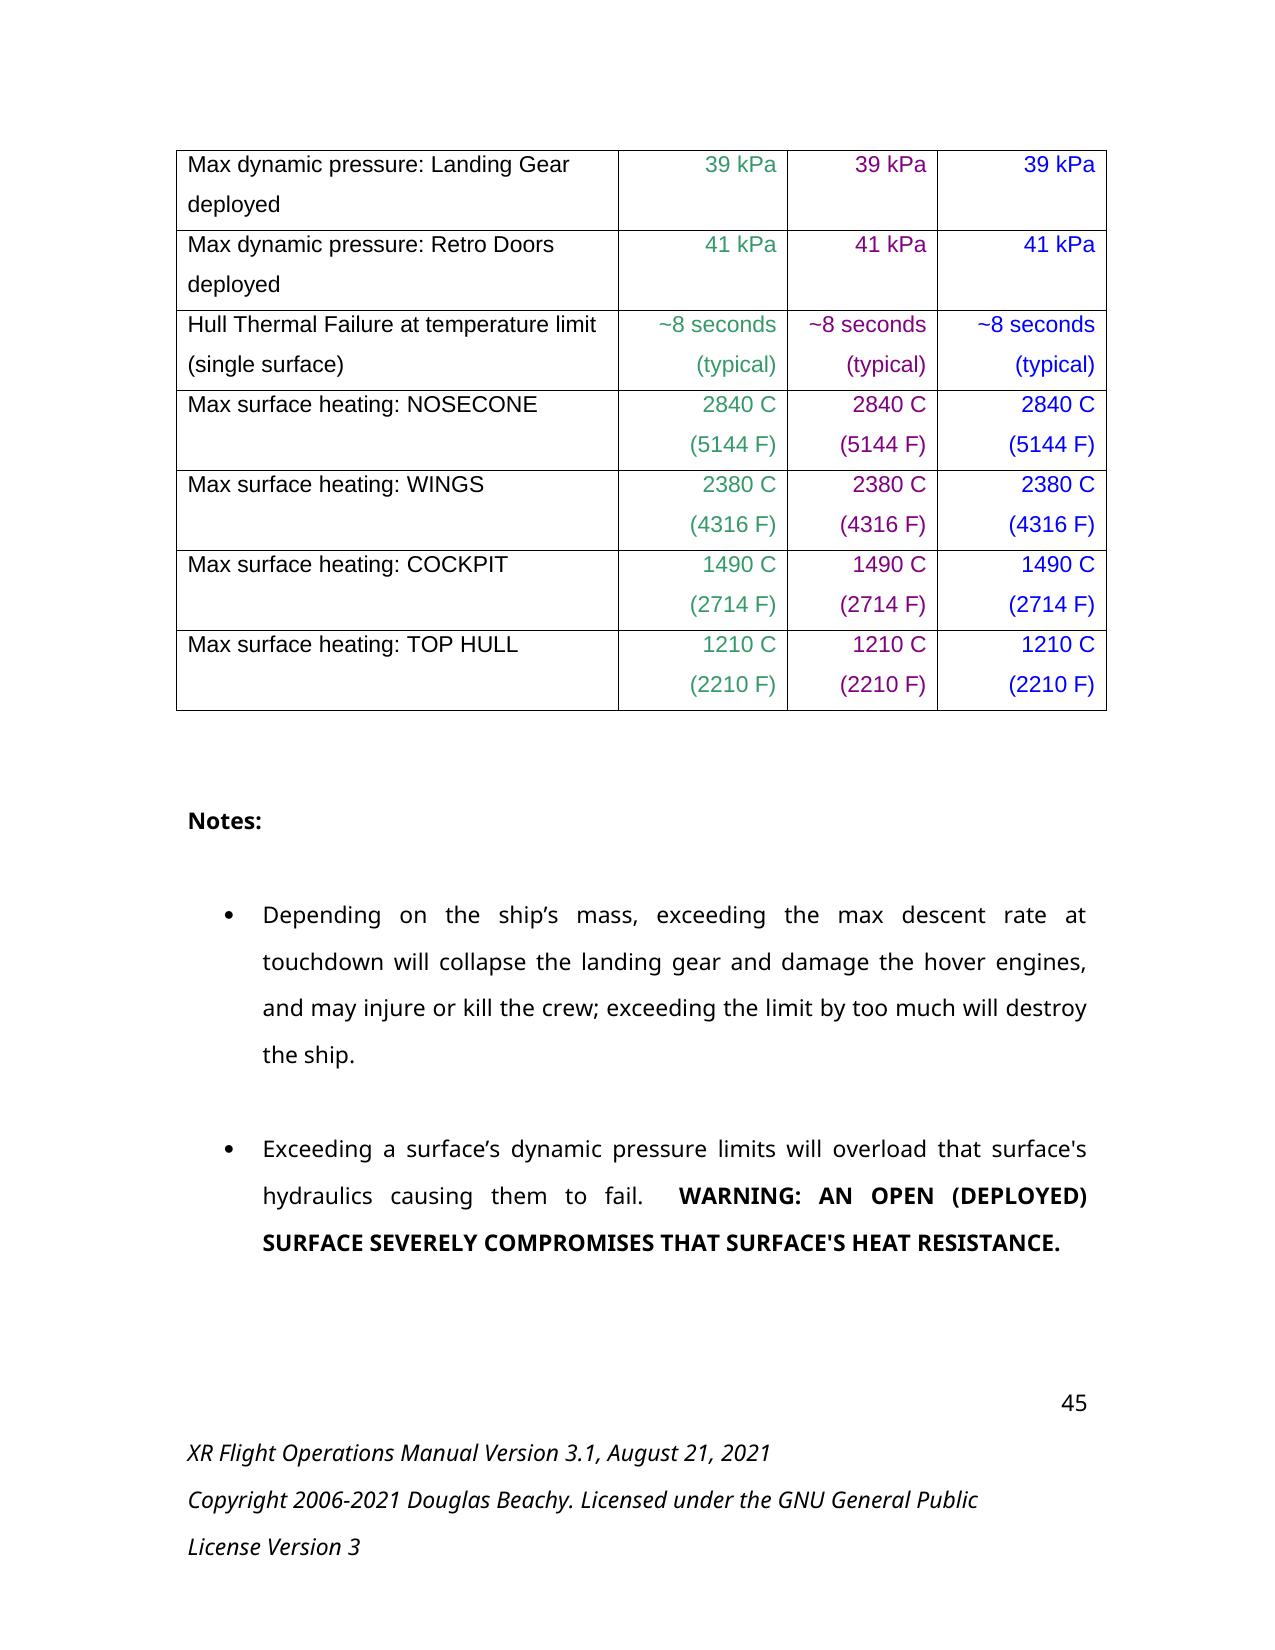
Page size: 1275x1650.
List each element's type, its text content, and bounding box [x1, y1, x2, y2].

table_cell 2380 C (4316 F) [938, 471, 1106, 550]
table_cell 2840 C (5144 F) [938, 391, 1106, 470]
table_cell Max surface heating: COCKPIT [177, 551, 618, 630]
table_cell 1490 C (2714 F) [938, 551, 1106, 630]
table_cell 1490 C (2714 F) [788, 551, 937, 630]
table_cell Max surface heating: WINGS [177, 471, 618, 550]
table_cell 39 kPa [788, 151, 937, 230]
table_cell 1210 C (2210 F) [788, 631, 937, 710]
table_cell 1490 C (2714 F) [619, 551, 787, 630]
table_cell Hull Thermal Failure at temperature limit (single surface) [177, 311, 618, 390]
table_cell Max dynamic pressure: Landing Gear deployed [177, 151, 618, 230]
table_cell ~8 seconds (typical) [938, 311, 1106, 390]
table_cell 1210 C (2210 F) [938, 631, 1106, 710]
table_cell 41 kPa [938, 231, 1106, 310]
table_cell Max surface heating: NOSECONE [177, 391, 618, 470]
table_cell 41 kPa [619, 231, 787, 310]
table_cell 39 kPa [938, 151, 1106, 230]
table_cell Max surface heating: TOP [177, 631, 618, 710]
text Notes: [187, 805, 1087, 836]
table_cell 39 kPa [619, 151, 787, 230]
table_cell 2380 C (4316 F) [788, 471, 937, 550]
table_cell 2840 C (5144 F) [788, 391, 937, 470]
table_cell ~8 seconds (typical) [788, 311, 937, 390]
table_cell 1210 C (2210 F) [619, 631, 787, 710]
table_cell ~8 seconds (typical) [619, 311, 787, 390]
table_cell Max dynamic pressure: Retro Doors deployed [177, 231, 618, 310]
table_cell 41 kPa [788, 231, 937, 310]
list Depending on the ship’s mass, exceeding the max descent rate at touchdown will collapse the landing gear and damage the hover engines, and may injure or kill the crew; exceeding the limit by too much will destroy the ship. [225, 898, 1087, 1070]
table_cell 2840 C (5144 F) [619, 391, 787, 470]
table_cell 2380 C (4316 F) [619, 471, 787, 550]
list Exceeding a surface’s dynamic pressure limits will overload that surface's hydraulics causing them to fail. WARNING: AN OPEN (DEPLOYED) SURFACE SEVERELY COMPROMISES THAT SURFACE'S HEAT RESISTANCE. [225, 1133, 1087, 1258]
